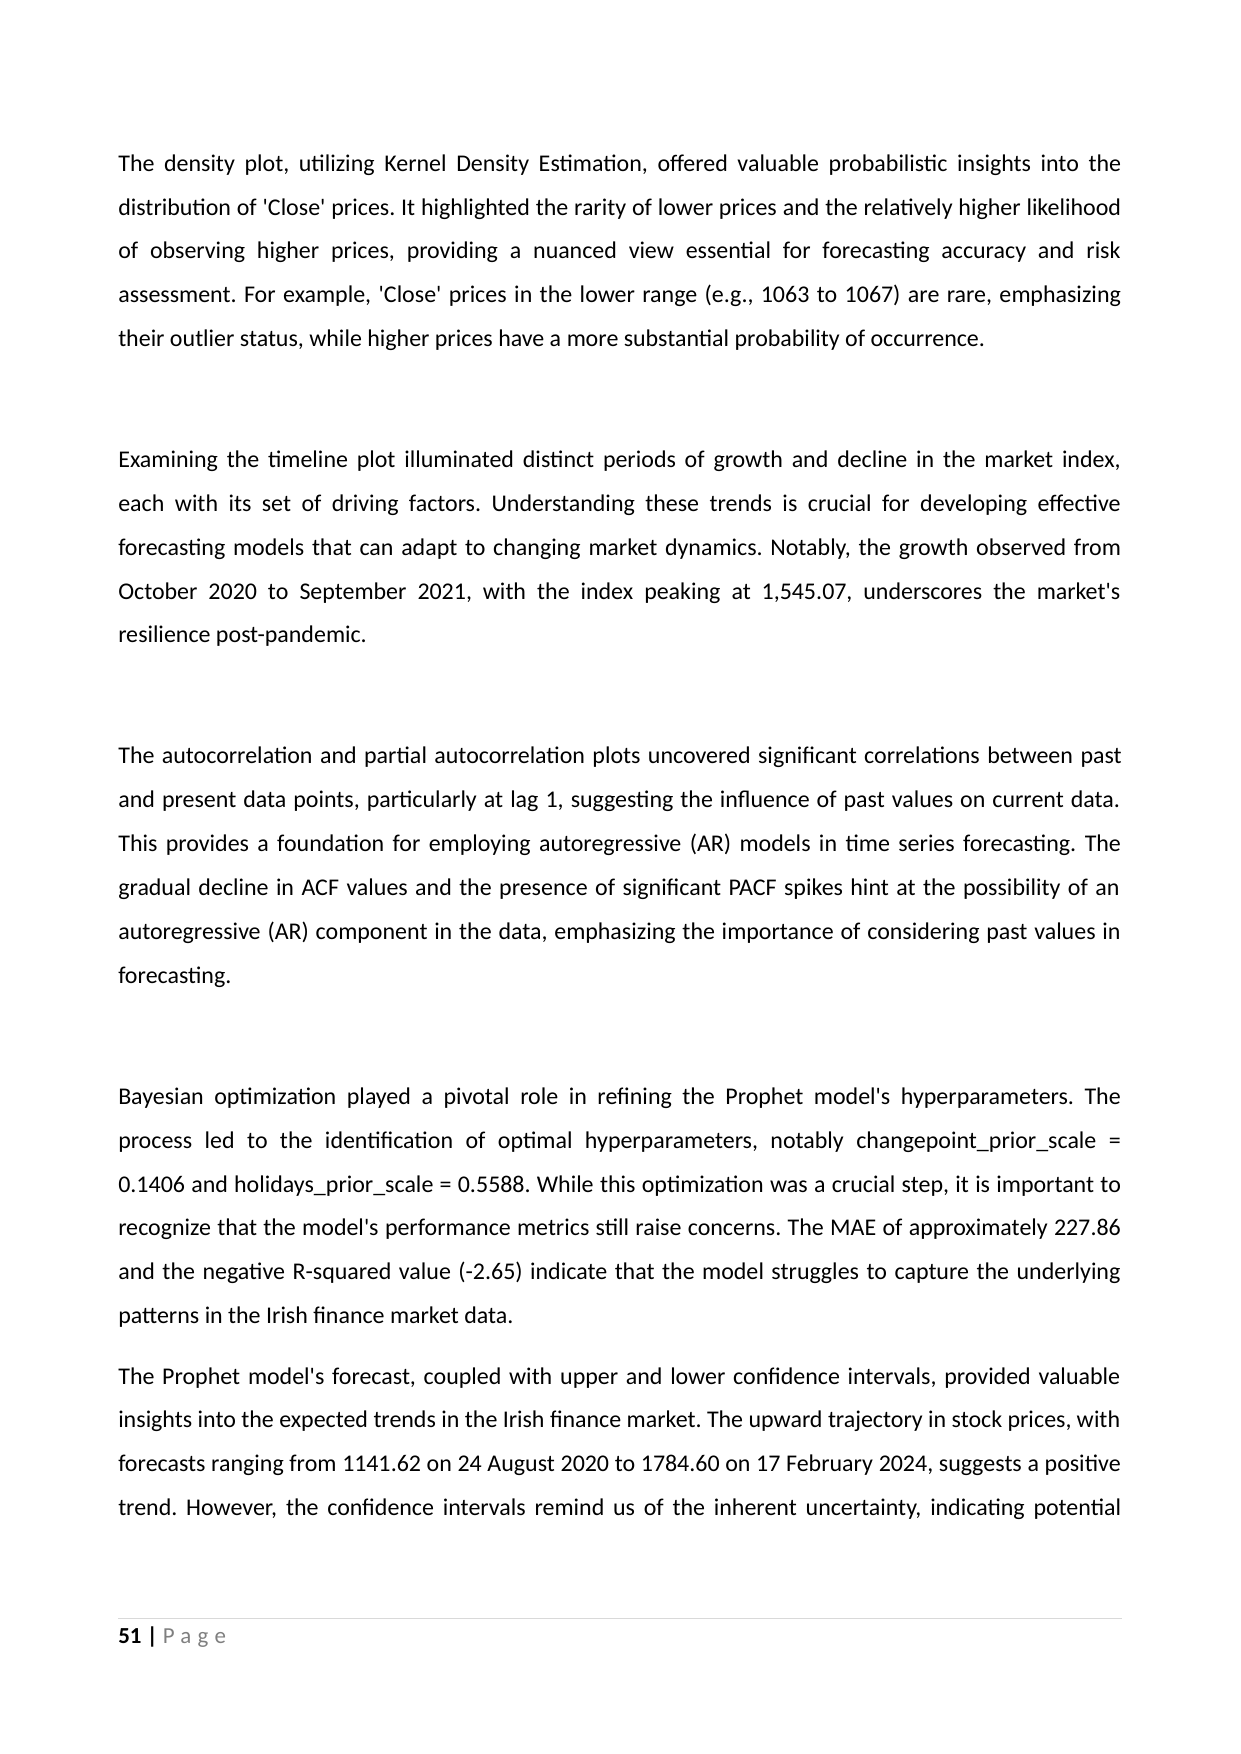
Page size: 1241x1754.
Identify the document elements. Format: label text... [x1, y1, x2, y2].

text Examining the timeline plot illuminated distinct periods of growth and decline in the market index, each with its set of driving factors. Understanding these trends is crucial for developing effective forecasting models that can adapt to changing market dynamics. Notably, the growth observed from October 2020 to September 2021, with the index peaking at 1,545.07, underscores the market's resilience post-pandemic. [118, 444, 1122, 649]
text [118, 1361, 1122, 1522]
text The autocorrelation and partial autocorrelation plots uncovered significant correlations between past and present data points, particularly at lag 1, suggesting the influence of past values on current data. This provides a foundation for employing autoregressive (AR) models in time series forecasting. The gradual decline in ACF values and the presence of significant PACF spikes hint at the possibility of an autoregressive (AR) component in the data, emphasizing the importance of considering past values in forecasting. [118, 741, 1122, 989]
text Bayesian optimization played a pivotal role in refining the Prophet model's hyperparameters. The process led to the identification of optimal hyperparameters, notably changepoint_prior_scale = 0.1406 and holidays_prior_scale = 0.5588. While this optimization was a crucial step, it is important to recognize that the model's performance metrics still raise concerns. The MAE of approximately 227.86 and the negative R-squared value (-2.65) indicate that the model struggles to capture the underlying patterns in the Irish finance market data. [118, 1081, 1122, 1329]
text The density plot, utilizing Kernel Density Estimation, offered valuable probabilistic insights into the distribution of 'Close' prices. It highlighted the rarity of lower prices and the relatively higher likelihood of observing higher prices, providing a nuanced view essential for forecasting accuracy and risk assessment. For example, 'Close' prices in the lower range (e.g., 1063 to 1067) are rare, emphasizing their outlier status, while higher prices have a more substantial probability of occurrence. [118, 148, 1122, 352]
